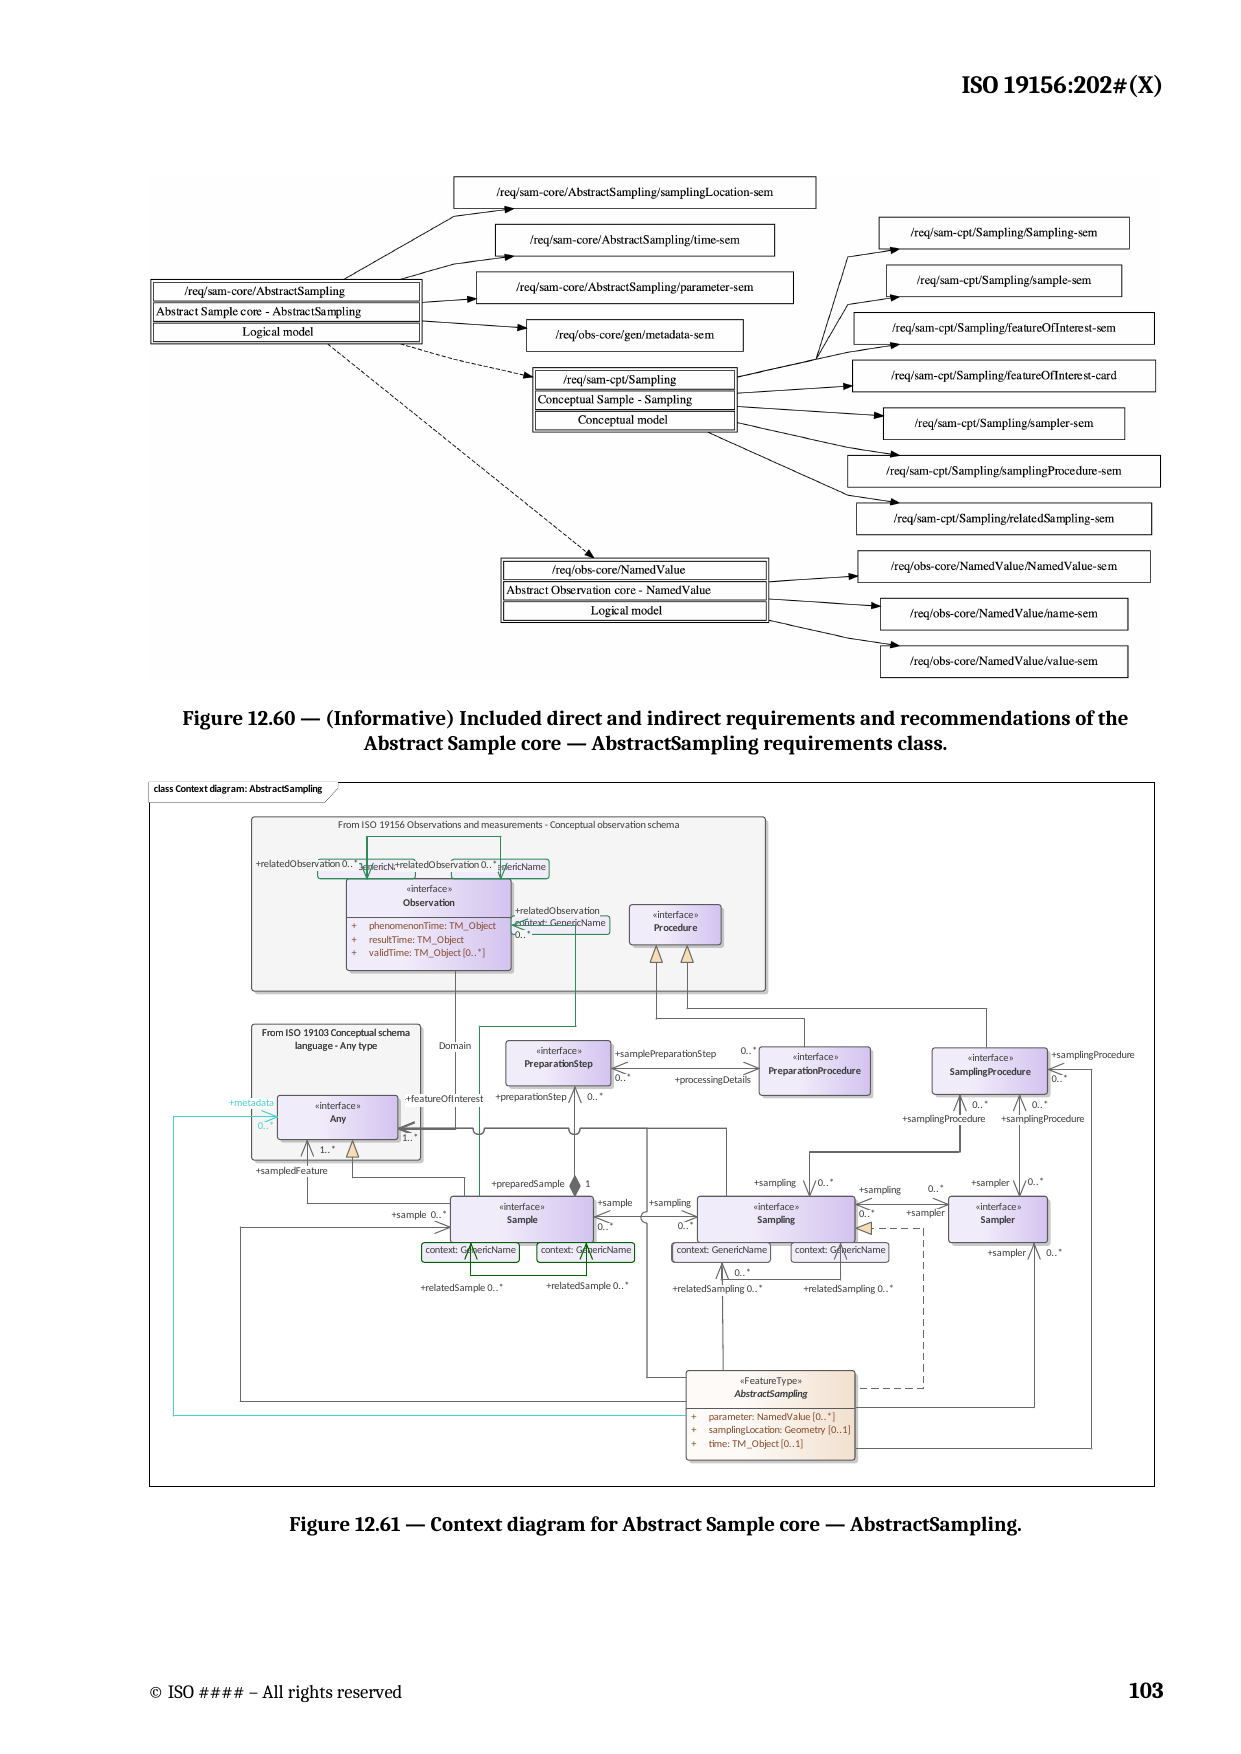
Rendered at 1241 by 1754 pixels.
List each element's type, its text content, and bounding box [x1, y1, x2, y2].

picture [147, 173, 1164, 681]
